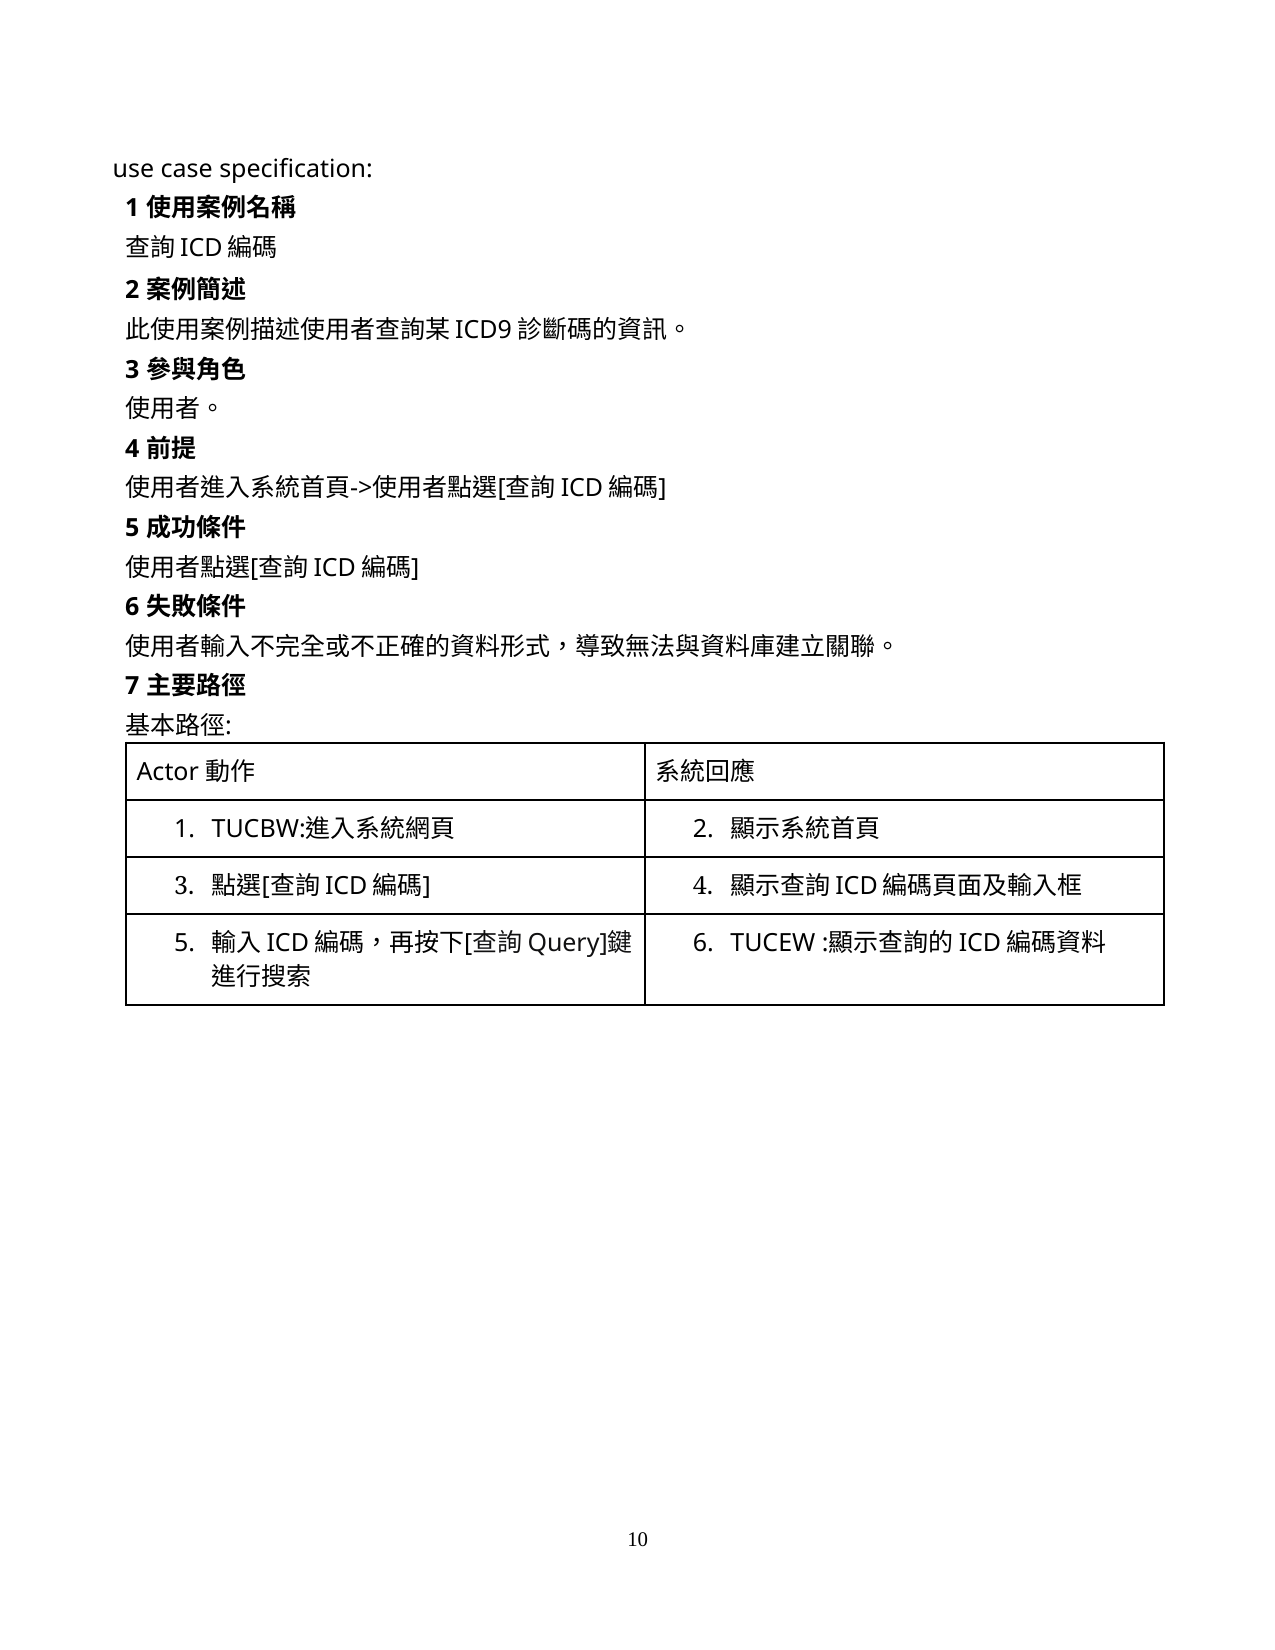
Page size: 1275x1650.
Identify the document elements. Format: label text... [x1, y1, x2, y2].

text 7 主要路徑 [125, 668, 1162, 702]
table_cell 輸入ICD編碼，再按下[查詢Query]鍵進行搜索 [127, 915, 644, 1003]
text 3 參與角色 [125, 351, 1162, 385]
text 6 失敗條件 [125, 589, 1162, 623]
text 查詢ICD編碼 [125, 230, 1162, 264]
text 使用者進入系統首頁->使用者點選[查詢ICD編碼] [125, 470, 1162, 504]
text 4 前提 [125, 430, 1162, 464]
text 使用者輸入不完全或不正確的資料形式，導致無法與資料庫建立關聯。 [125, 628, 1162, 662]
text 使用者點選[查詢ICD編碼] [125, 549, 1162, 583]
text 1 使用案例名稱 [125, 190, 1162, 224]
table_cell 顯示系統首頁 [646, 801, 1163, 856]
table_header 系統回應 [646, 744, 1163, 798]
table_cell TUCBW:進入系統網頁 [127, 801, 644, 856]
text use case specification: [112, 151, 1162, 184]
text 基本路徑: [125, 707, 1162, 742]
text 此使用案例描述使用者查詢某ICD9診斷碼的資訊。 [125, 312, 1162, 346]
text 2 案例簡述 [125, 272, 1162, 306]
table_cell TUCEW :顯示查詢的ICD編碼資料 [646, 915, 1163, 1003]
table_cell 顯示查詢ICD編碼頁面及輸入框 [646, 858, 1163, 912]
text 使用者。 [125, 391, 1162, 425]
table_header Actor 動作 [127, 744, 644, 798]
table_cell 點選[查詢ICD編碼] [127, 858, 644, 912]
text 5 成功條件 [125, 509, 1162, 544]
